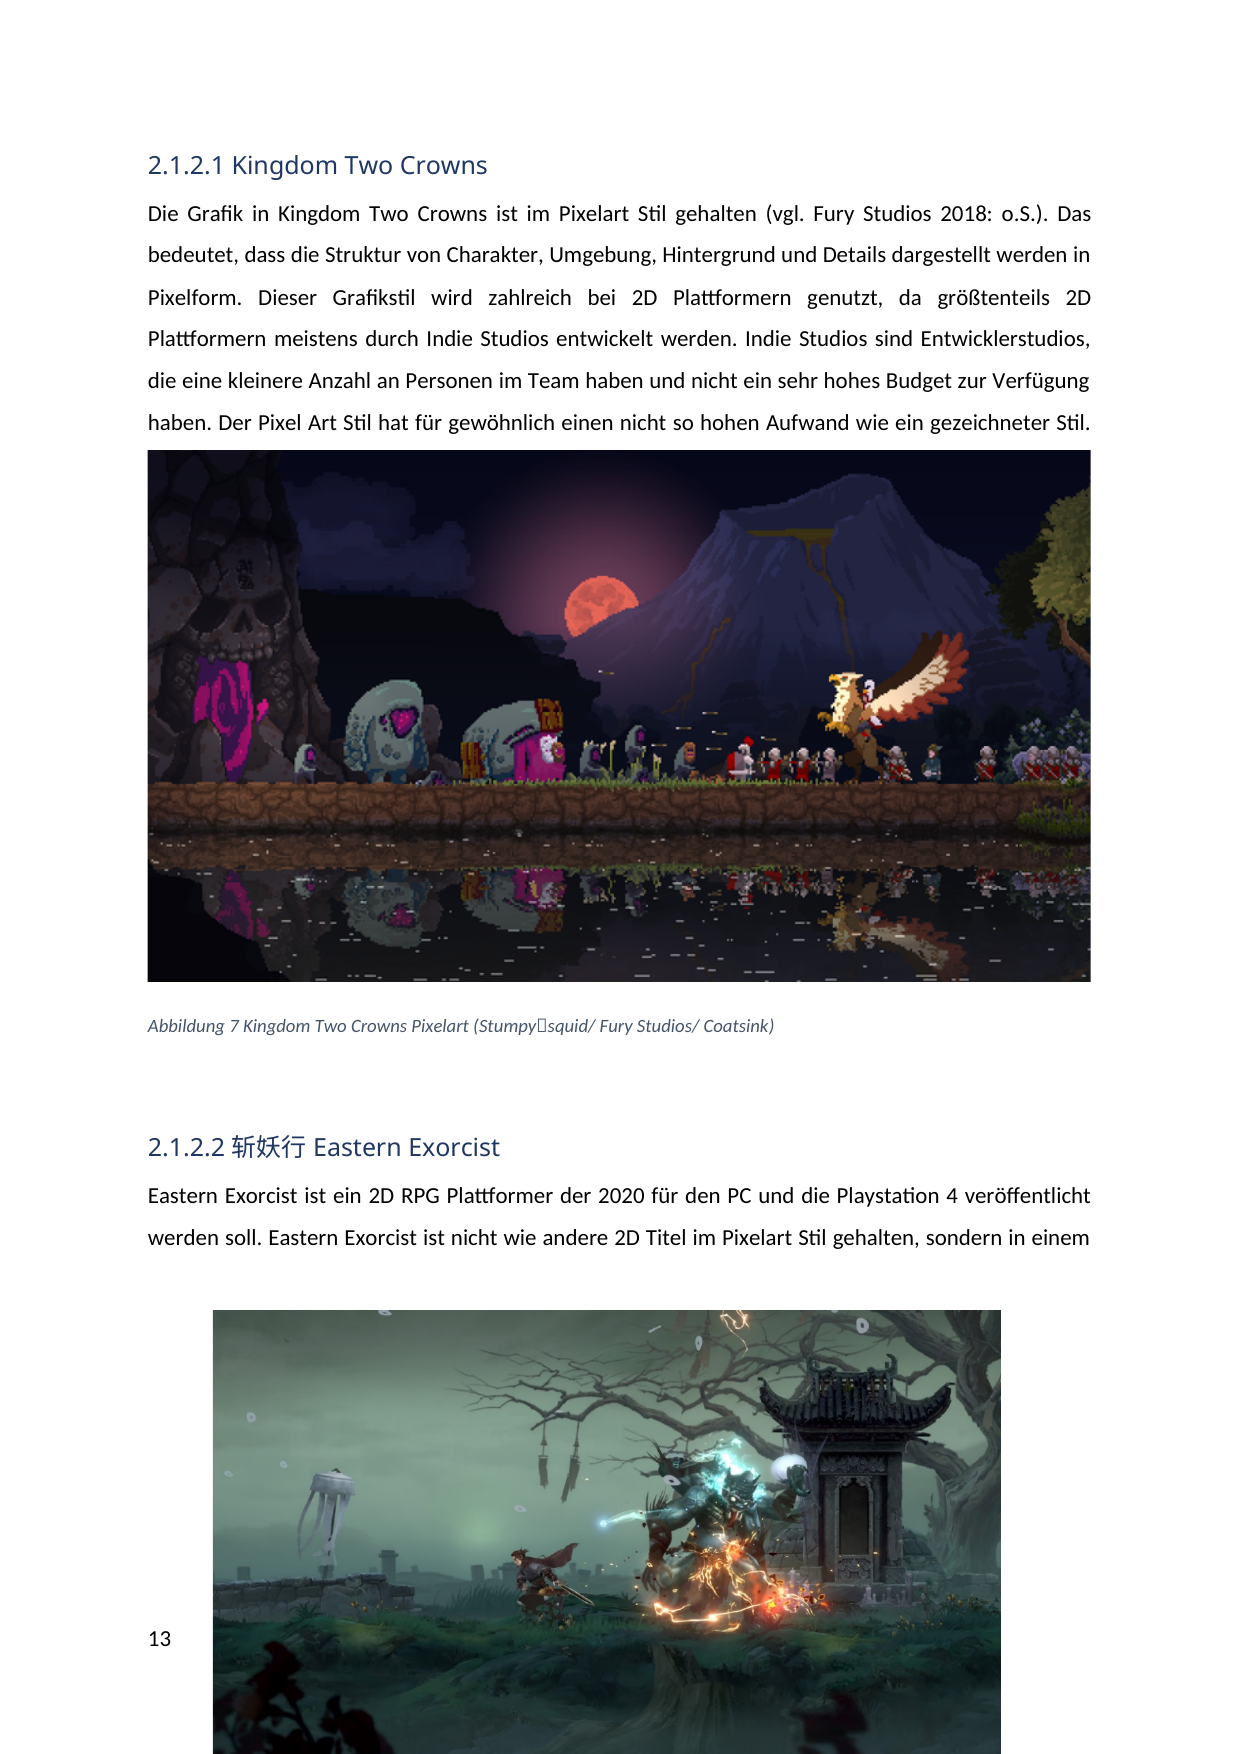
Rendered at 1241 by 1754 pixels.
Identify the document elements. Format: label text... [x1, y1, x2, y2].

picture [212, 1310, 1001, 1754]
text Abbildung 7 Kingdom Two Crowns Pixelart (Stumpy🐙squid/ Fury Studios/ Coatsink) [148, 1012, 1093, 1037]
subtitle 2.1.2.1 Kingdom Two Crowns [148, 148, 1093, 182]
picture [147, 450, 1091, 982]
subtitle 2.1.2.2 斩妖行 Eastern Exorcist [148, 1130, 1093, 1164]
